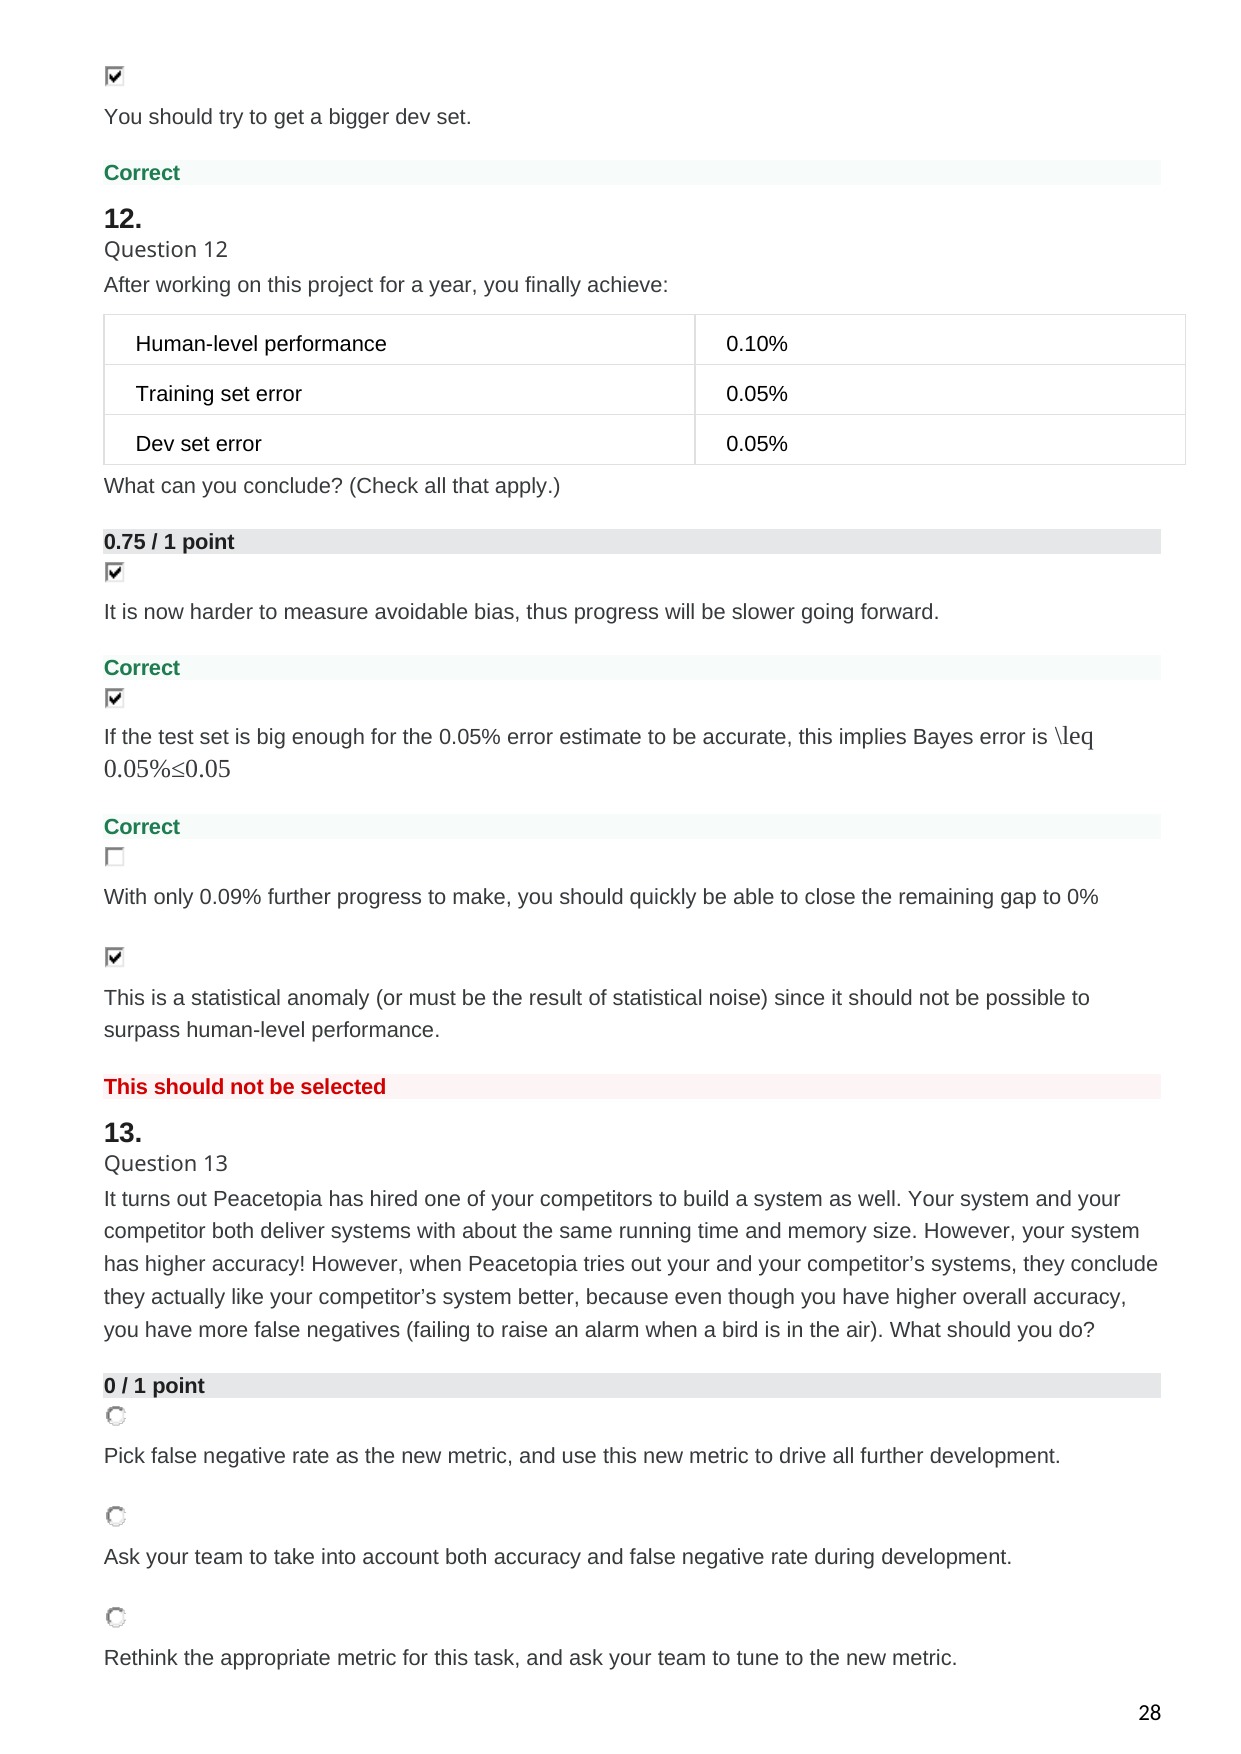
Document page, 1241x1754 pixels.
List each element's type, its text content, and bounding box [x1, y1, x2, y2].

text Correct [103, 160, 1161, 185]
text Correct [103, 814, 1161, 839]
text If the test set is big enough for the 0.05% error estimate to be accurate, this implies Bayes error is \leq 0.05%≤0.05 [103, 717, 1161, 783]
text Correct [103, 655, 1161, 680]
text This should not be selected [103, 1074, 1161, 1099]
text 0 / 1 point [103, 1373, 1161, 1398]
text With only 0.09% further progress to make, you should quickly be able to close the remaining gap to 0% [103, 876, 1161, 909]
text 0.75 / 1 point [103, 529, 1161, 554]
table_cell Dev set error [105, 415, 694, 463]
text This is a statistical anomaly (or must be the result of statistical noise) since it should not be possible to surpass human-level performance. [103, 977, 1161, 1042]
table_cell Training set error [105, 365, 694, 413]
table_header 0.10% [696, 315, 1185, 363]
text After working on this project for a year, you finally achieve: [103, 264, 1161, 297]
text You should try to get a bigger dev set. [103, 96, 1161, 129]
text What can you conclude? (Check all that apply.) [103, 465, 1161, 498]
text Question 13 [103, 1148, 1161, 1178]
table_cell 0.05% [696, 365, 1185, 413]
table_cell 0.05% [696, 415, 1185, 463]
text 12. [103, 202, 1161, 234]
text Question 12 [103, 234, 1161, 264]
text Rethink the appropriate metric for this task, and ask your team to tune to the new metric. [103, 1637, 1161, 1669]
text It is now harder to measure avoidable bias, thus progress will be slower going forward. [103, 591, 1161, 624]
text Pick false negative rate as the new metric, and use this new metric to drive all further development. [103, 1435, 1161, 1468]
text 13. [103, 1116, 1161, 1148]
table_header Human-level performance [105, 315, 694, 363]
text It turns out Peacetopia has hired one of your competitors to build a system as well. Your system and your competitor both deliver systems with about the same running time and memory size. However, your system has higher accuracy! However, when Peacetopia tries out your and your competitor’s systems, they conclude they actually like your competitor’s system better, because even though you have higher overall accuracy, you have more false negatives (failing to raise an alarm when a bird is in the air). What should you do? [103, 1178, 1161, 1342]
text Ask your team to take into account both accuracy and false negative rate during development. [103, 1536, 1161, 1569]
